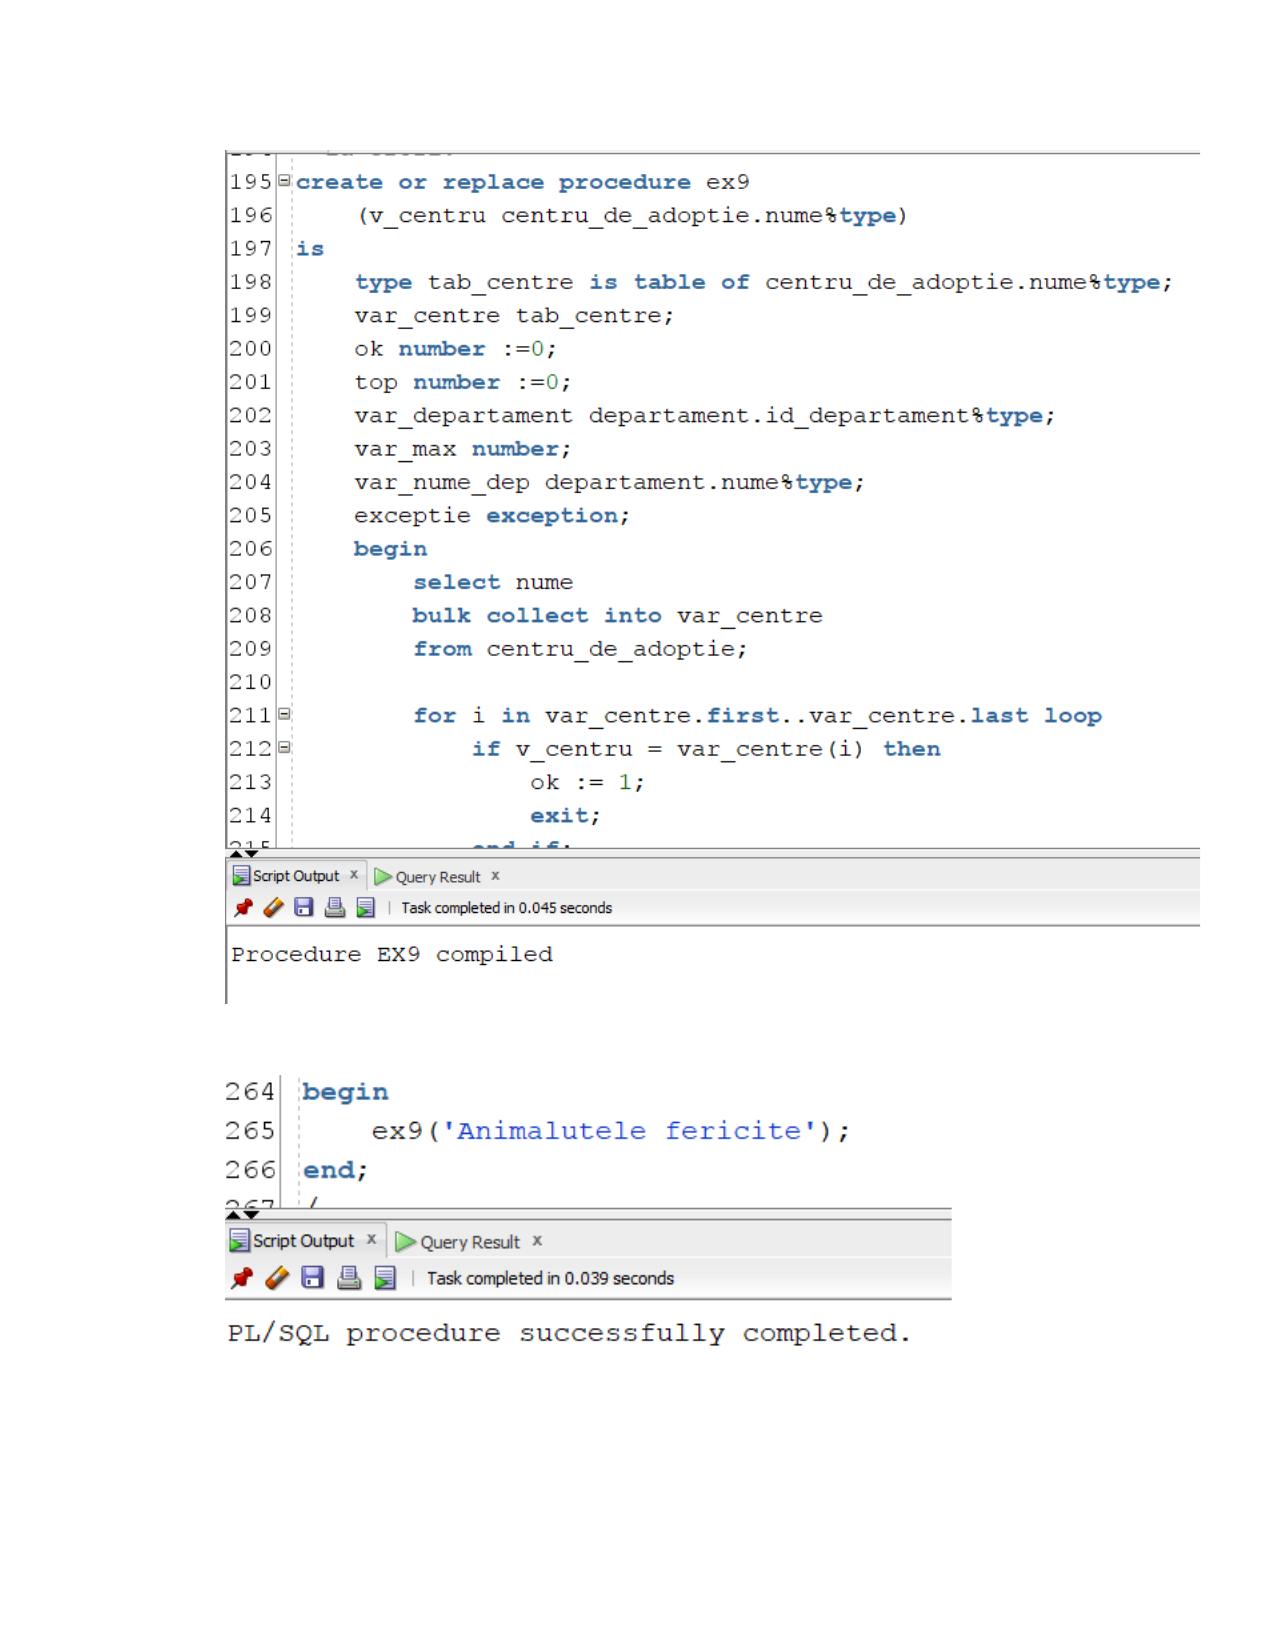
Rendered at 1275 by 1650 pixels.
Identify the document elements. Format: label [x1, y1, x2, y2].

picture [225, 150, 1200, 1004]
picture [225, 1075, 952, 1385]
